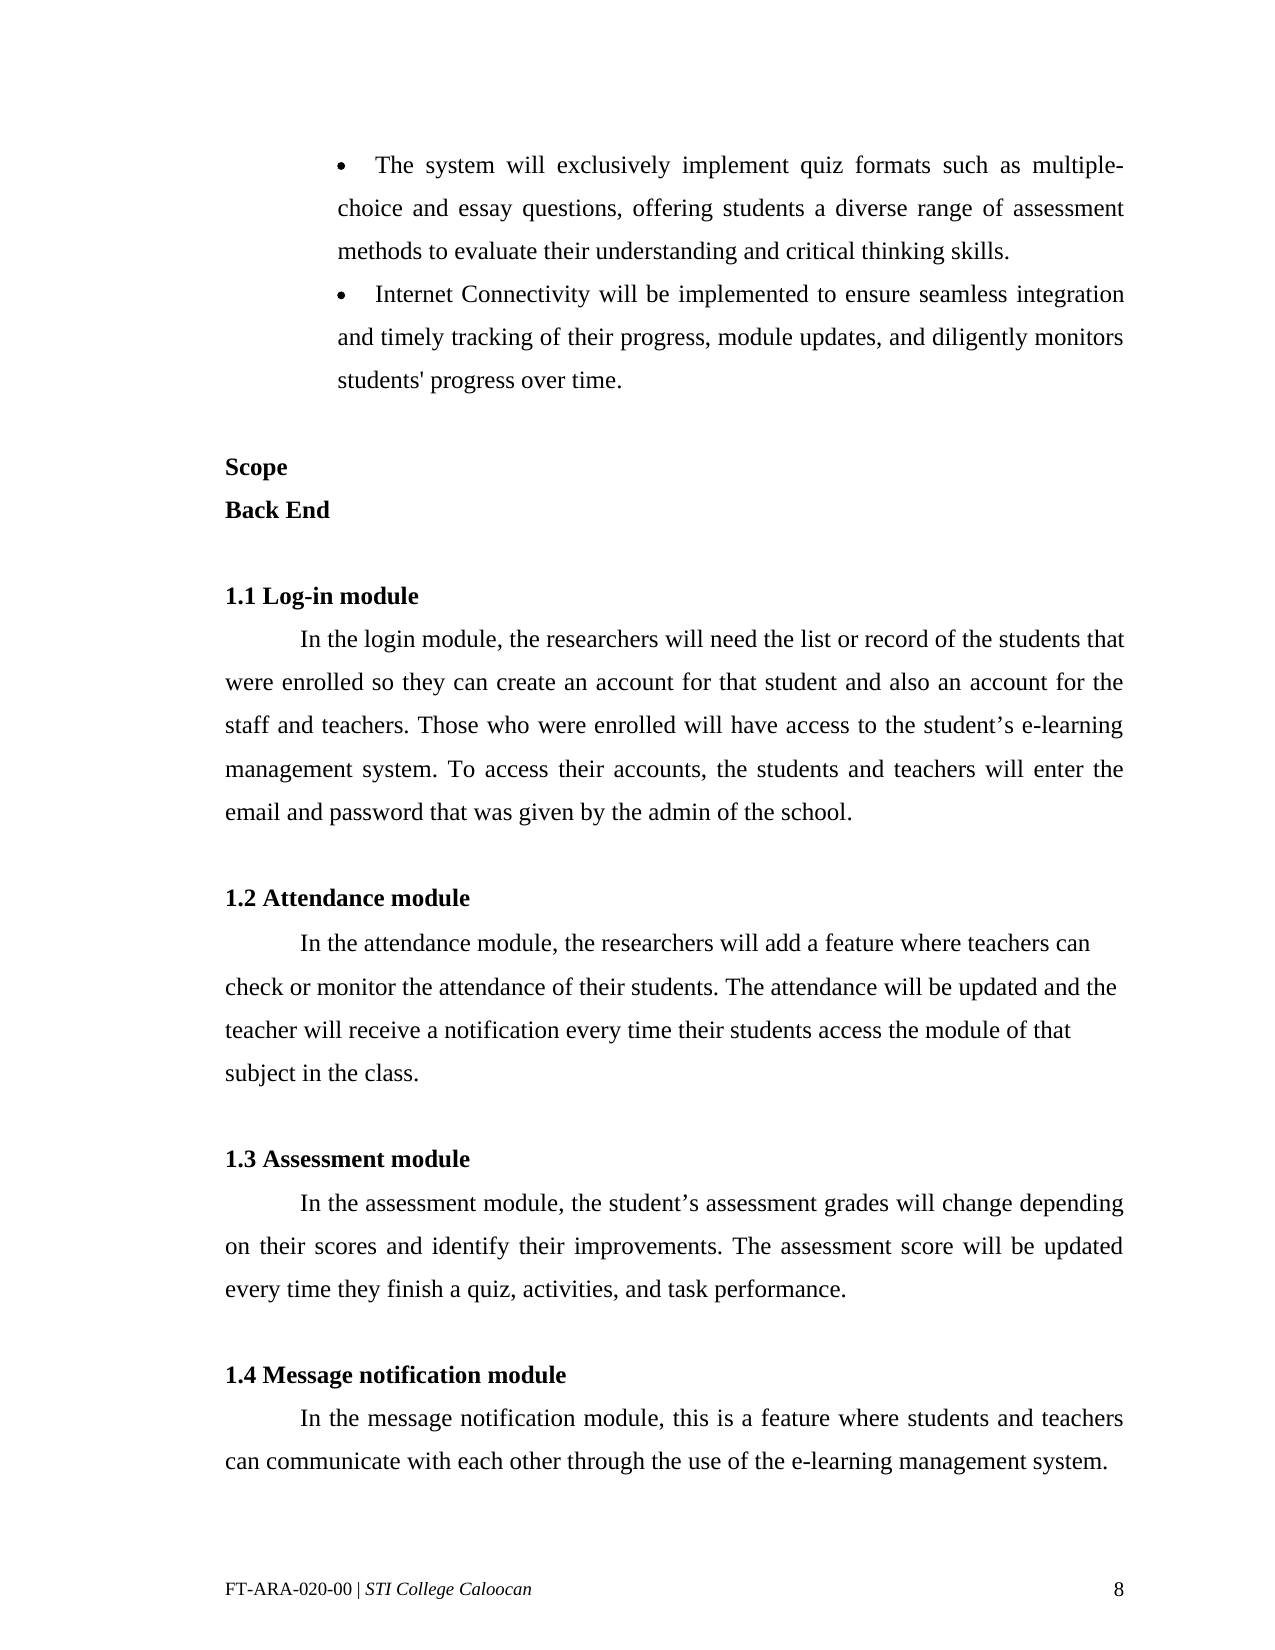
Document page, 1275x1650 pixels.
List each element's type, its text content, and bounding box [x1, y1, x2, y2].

text Back End [225, 495, 1125, 524]
text 1.1 Log-in module [225, 581, 1125, 610]
list The system will exclusively implement quiz formats such as multiple-choice and essay questions, offering students a diverse range of assessment methods to evaluate their understanding and critical thinking skills. [337, 150, 1125, 265]
text Scope [225, 452, 1125, 481]
text In the message notification module, this is a feature where students and teachers can communicate with each other through the use of the e-learning management system. [225, 1403, 1125, 1475]
text 1.4 Message notification module [225, 1360, 1125, 1389]
text In the assessment module, the student’s assessment grades will change depending on their scores and identify their improvements. The assessment score will be updated every time they finish a quiz, activities, and task performance. [225, 1188, 1125, 1303]
text In the login module, the researchers will need the list or record of the students that were enrolled so they can create an account for that student and also an account for the staff and teachers. Those who were enrolled will have access to the student’s e-learning management system. To access their accounts, the students and teachers will enter the email and password that was given by the admin of the school. [225, 624, 1125, 826]
text 1.3 Assessment module [225, 1144, 1125, 1173]
list Internet Connectivity will be implemented to ensure seamless integration and timely tracking of their progress, module updates, and diligently monitors students' progress over time. [337, 279, 1125, 394]
text 1.2 Attendance module In the attendance module, the researchers will add a feature where teachers can check or monitor the attendance of their students. The attendance will be updated and the teacher will receive a notification every time their students access the module of that subject in the class. [225, 883, 1125, 1087]
